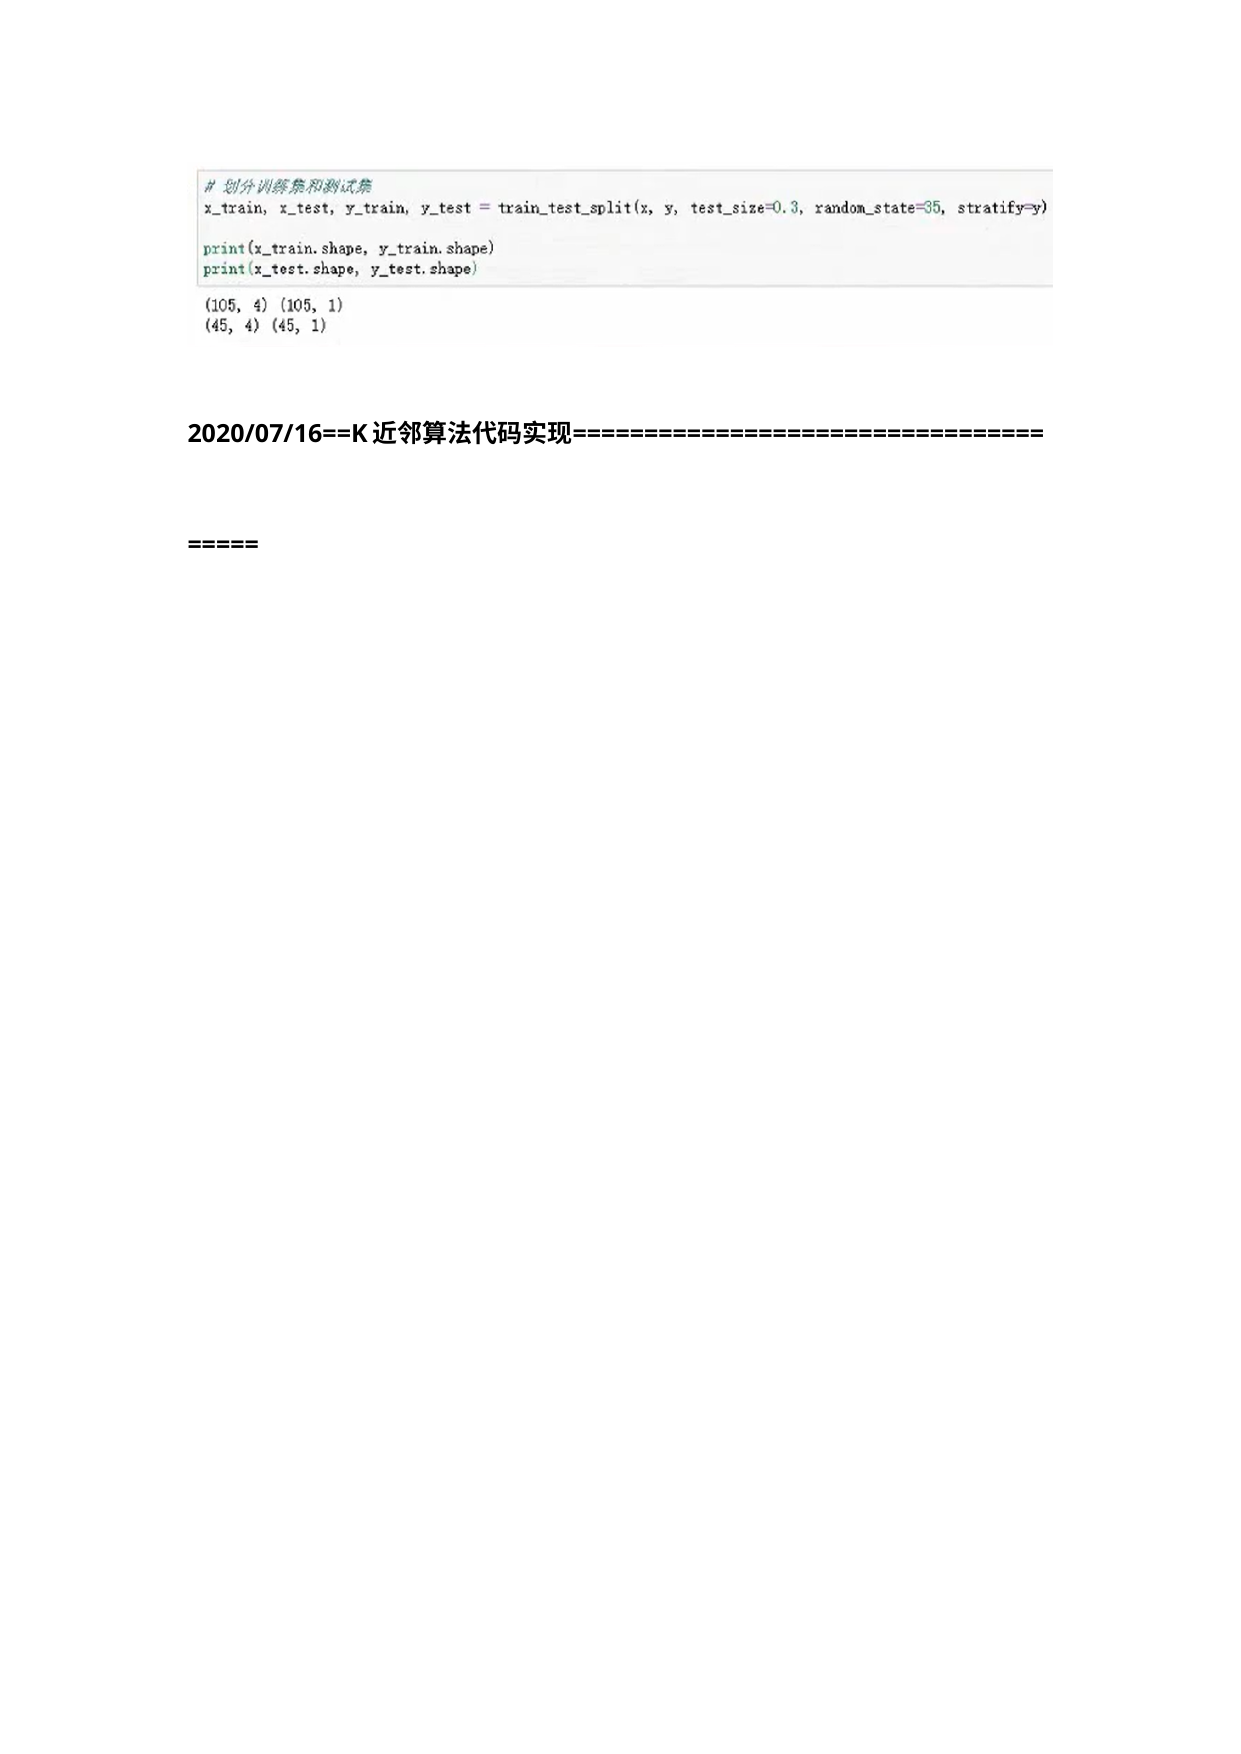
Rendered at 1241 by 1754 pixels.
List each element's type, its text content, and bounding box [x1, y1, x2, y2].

picture [187, 162, 1053, 347]
subtitle 2020/07/16==K近邻算法代码实现====================================== [187, 399, 1053, 576]
